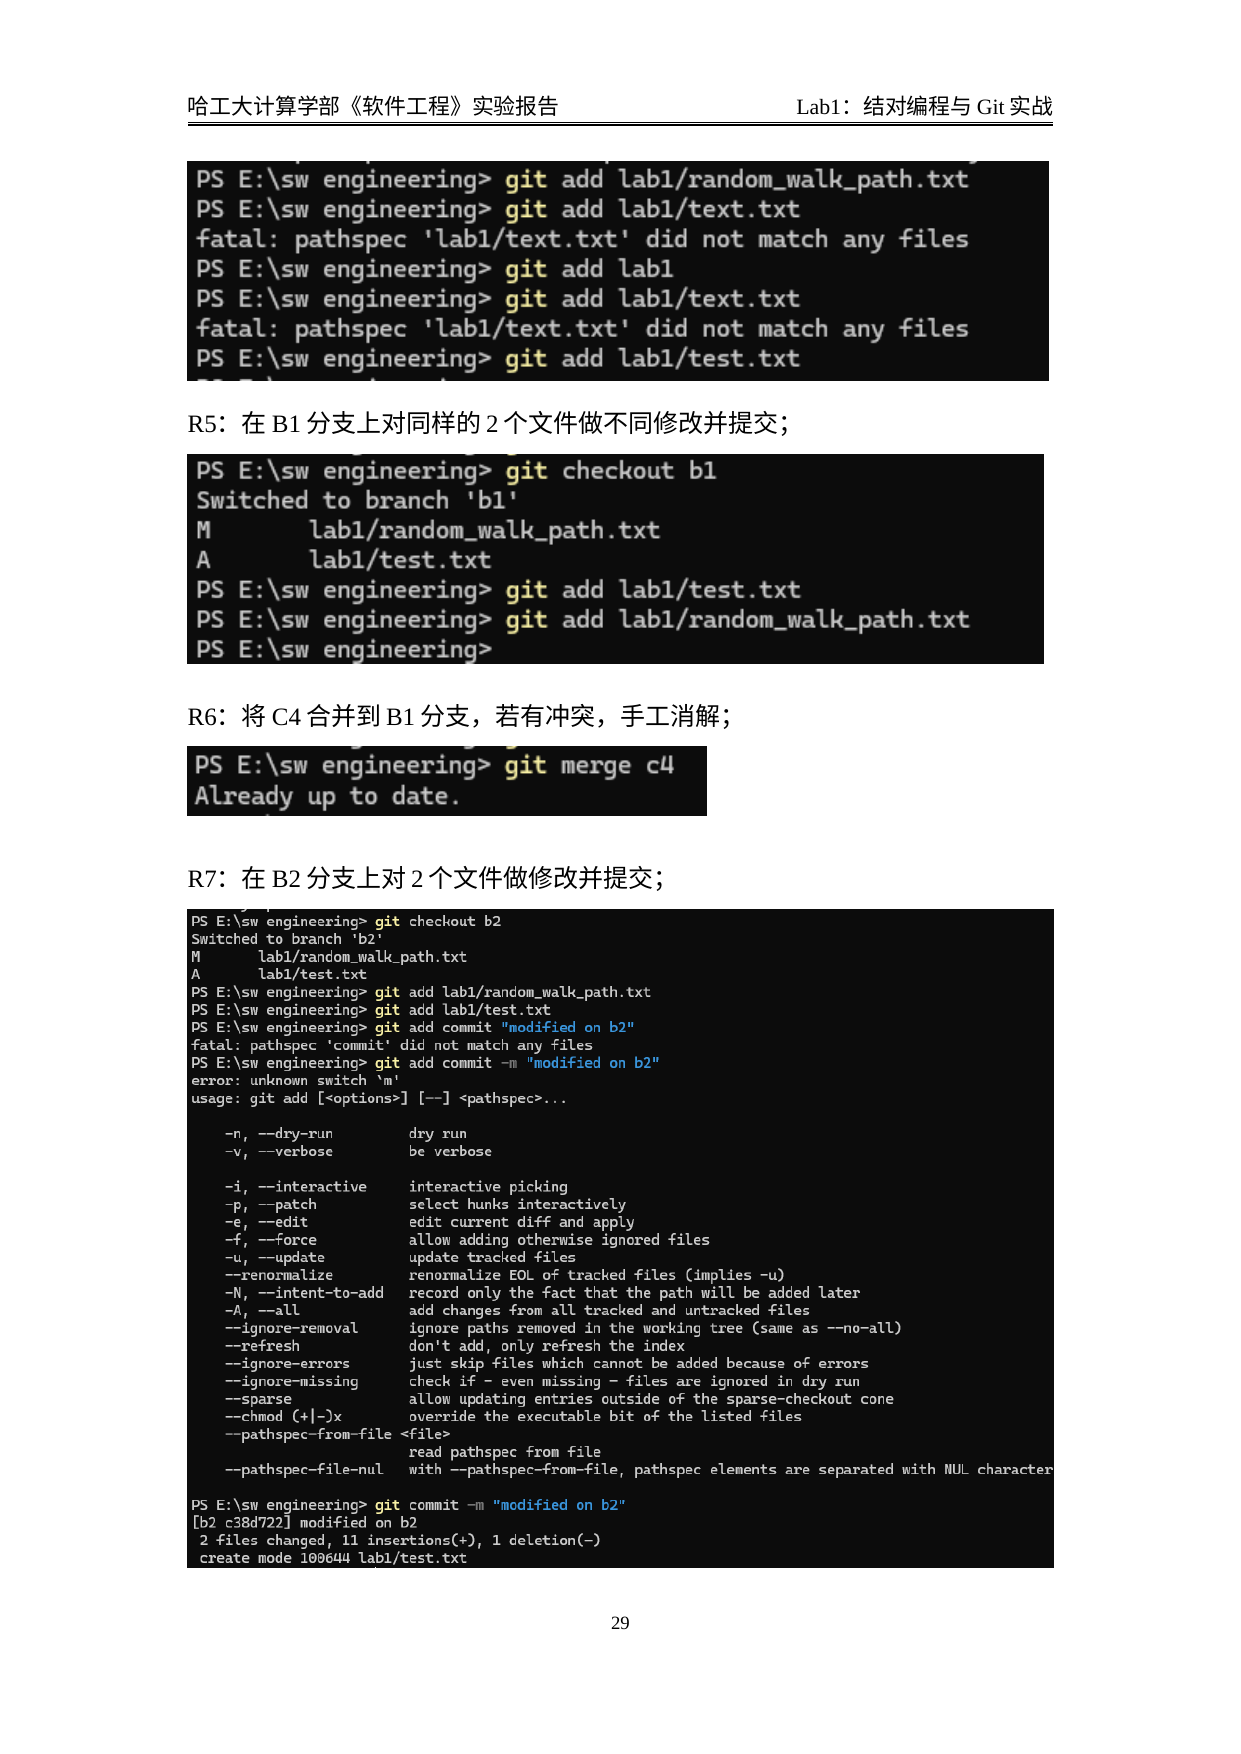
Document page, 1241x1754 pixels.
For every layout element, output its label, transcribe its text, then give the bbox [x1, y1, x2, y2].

picture [187, 746, 707, 816]
picture [187, 909, 1054, 1568]
text R5：在B1分支上对同样的2个文件做不同修改并提交； [187, 389, 1053, 454]
text R7：在B2分支上对2个文件做修改并提交； [187, 844, 1053, 909]
picture [187, 161, 1049, 381]
text R6：将C4合并到B1分支，若有冲突，手工消解； [187, 682, 1053, 747]
picture [187, 454, 1044, 664]
